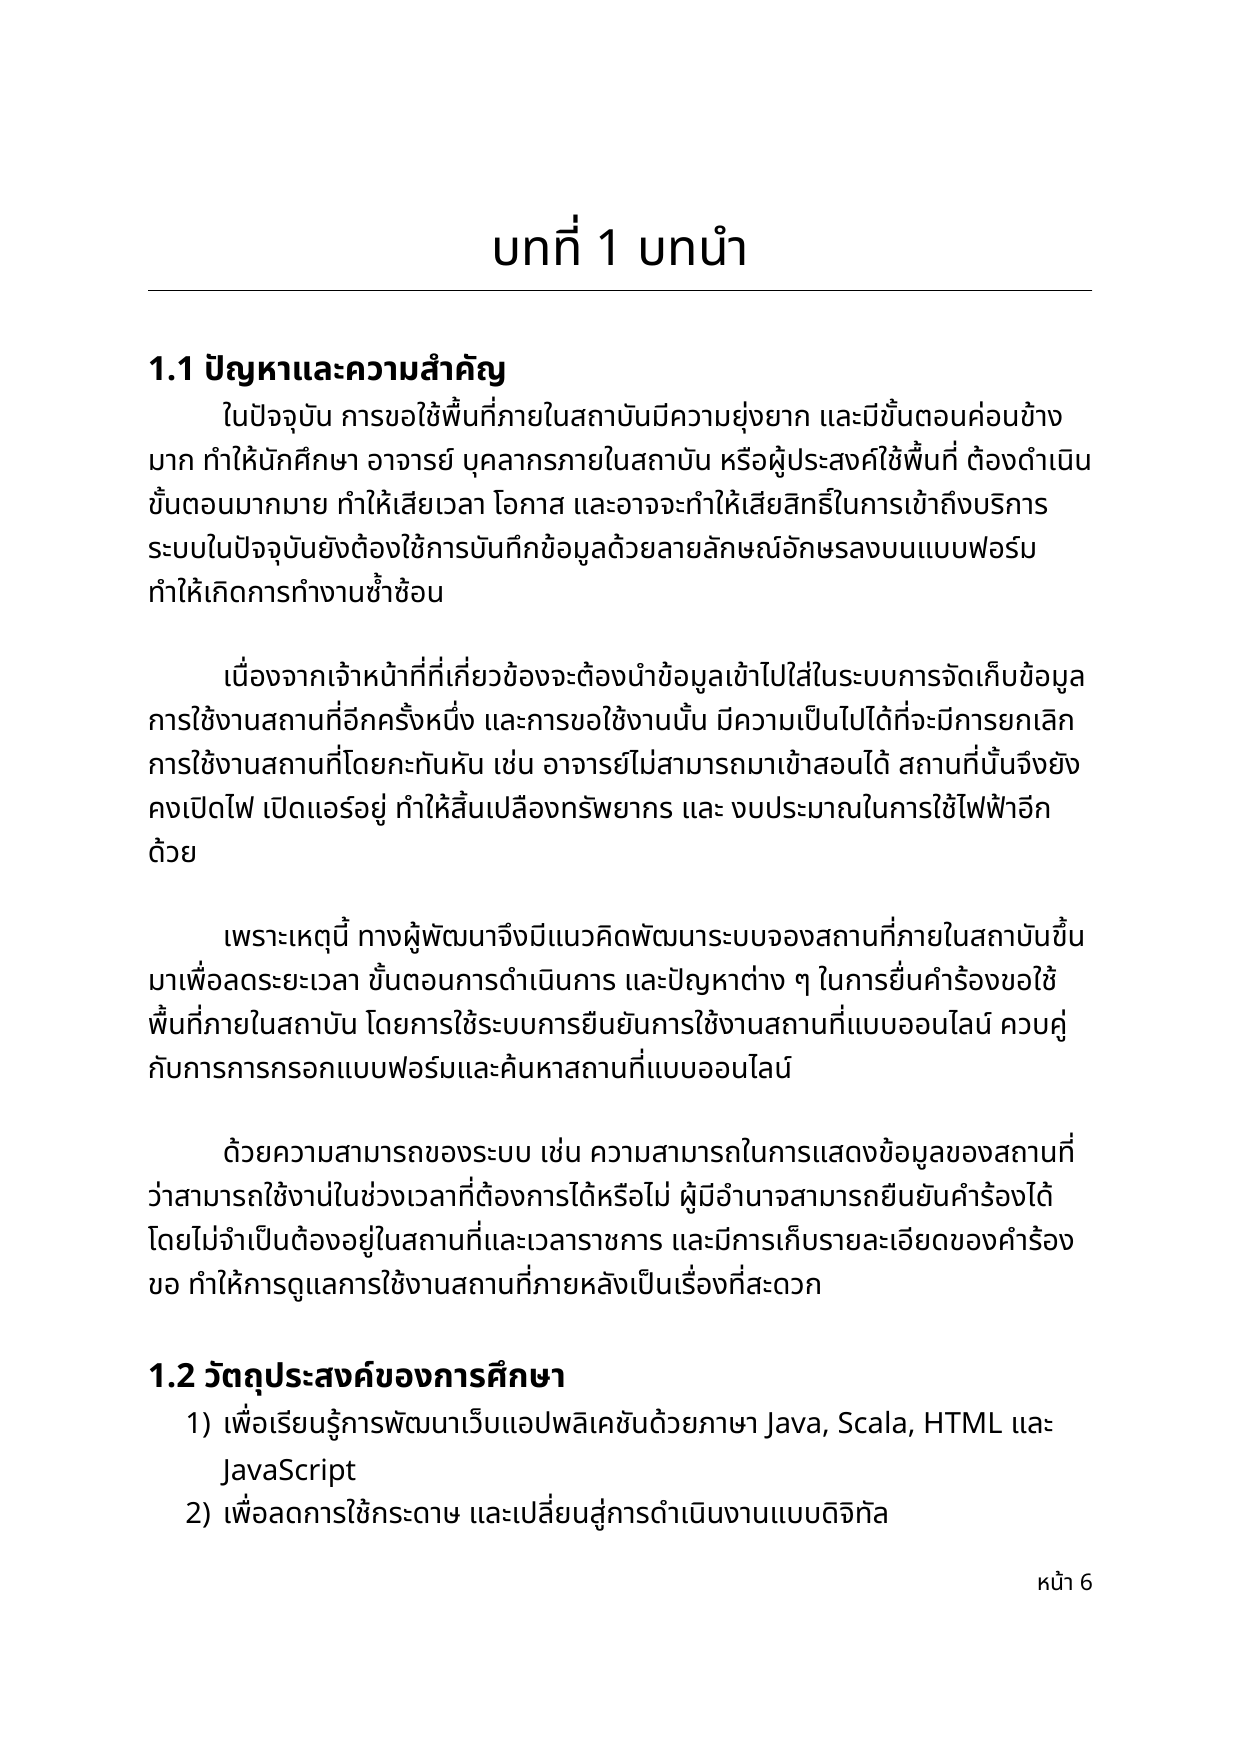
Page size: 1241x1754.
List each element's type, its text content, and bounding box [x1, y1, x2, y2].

text เพราะเหตุนี้ ทางผู้พัฒนาจึงมีแนวคิดพัฒนาระบบจองสถานที่ภายในสถาบันขึ้นมาเพื่อลดระยะเวลา ขั้นตอนการดำเนินการ และปัญหาต่าง ๆ ในการยื่นคำร้องขอใช้พื้นที่ภายในสถาบัน โดยการใช้ระบบการยืนยันการใช้งานสถานที่แบบออนไลน์ ควบคู่กับการการกรอกแบบฟอร์มและค้นหาสถานที่แบบออนไลน์ [148, 916, 1092, 1092]
text ในปัจจุบัน การขอใช้พื้นที่ภายในสถาบันมีความยุ่งยาก และมีขั้นตอนค่อนข้างมาก ทำให้นักศึกษา อาจารย์ บุคลากรภายในสถาบัน หรือผู้ประสงค์ใช้พื้นที่ ต้องดำเนินขั้นตอนมากมาย ทำให้เสียเวลา โอกาส และอาจจะทำให้เสียสิทธิ์ในการเข้าถึงบริการ ระบบในปัจจุบันยังต้องใช้การบันทึกข้อมูลด้วยลายลักษณ์อักษรลงบนแบบฟอร์ม ทำให้เกิดการทำงานซ้ำซ้อน [148, 396, 1092, 616]
list เพื่อลดการใช้กระดาษ และเปลี่ยนสู่การดำเนินงานแบบดิจิทัล [185, 1492, 1092, 1537]
subtitle 1.1 ปัญหาและความสำคัญ [148, 345, 1092, 396]
text ด้วยความสามารถของระบบ เช่น ความสามารถในการแสดงข้อมูลของสถานที่ว่าสามารถใช้งาน่ในช่วงเวลาที่ต้องการได้หรือไม่ ผู้มีอำนาจสามารถยืนยันคำร้องได้โดยไม่จำเป็นต้องอยู่ในสถานที่และเวลาราชการ และมีการเก็บรายละเอียดของคำร้องขอ ทำให้การดูแลการใช้งานสถานที่ภายหลังเป็นเรื่องที่สะดวก [148, 1132, 1092, 1308]
text เนื่องจากเจ้าหน้าที่ที่เกี่ยวข้องจะต้องนำข้อมูลเข้าไปใส่ในระบบการจัดเก็บข้อมูลการใช้งานสถานที่อีกครั้งหนึ่ง และการขอใช้งานนั้น มีความเป็นไปได้ที่จะมีการยกเลิกการใช้งานสถานที่โดยกะทันหัน เช่น อาจารย์ไม่สามารถมาเข้าสอนได้ สถานที่นั้นจึงยังคงเปิดไฟ เปิดแอร์อยู่ ทำให้สิ้นเปลืองทรัพยากร และ งบประมาณในการใช้ไฟฟ้าอีกด้วย [148, 656, 1092, 876]
subtitle บทที่ 1 บทนำ [148, 212, 1092, 290]
list เพื่อเรียนรู้การพัฒนาเว็บแอปพลิเคชันด้วยภาษา Java, Scala, HTML และ JavaScript [185, 1402, 1092, 1489]
subtitle 1.2 วัตถุประสงค์ของการศึกษา [148, 1352, 1092, 1402]
